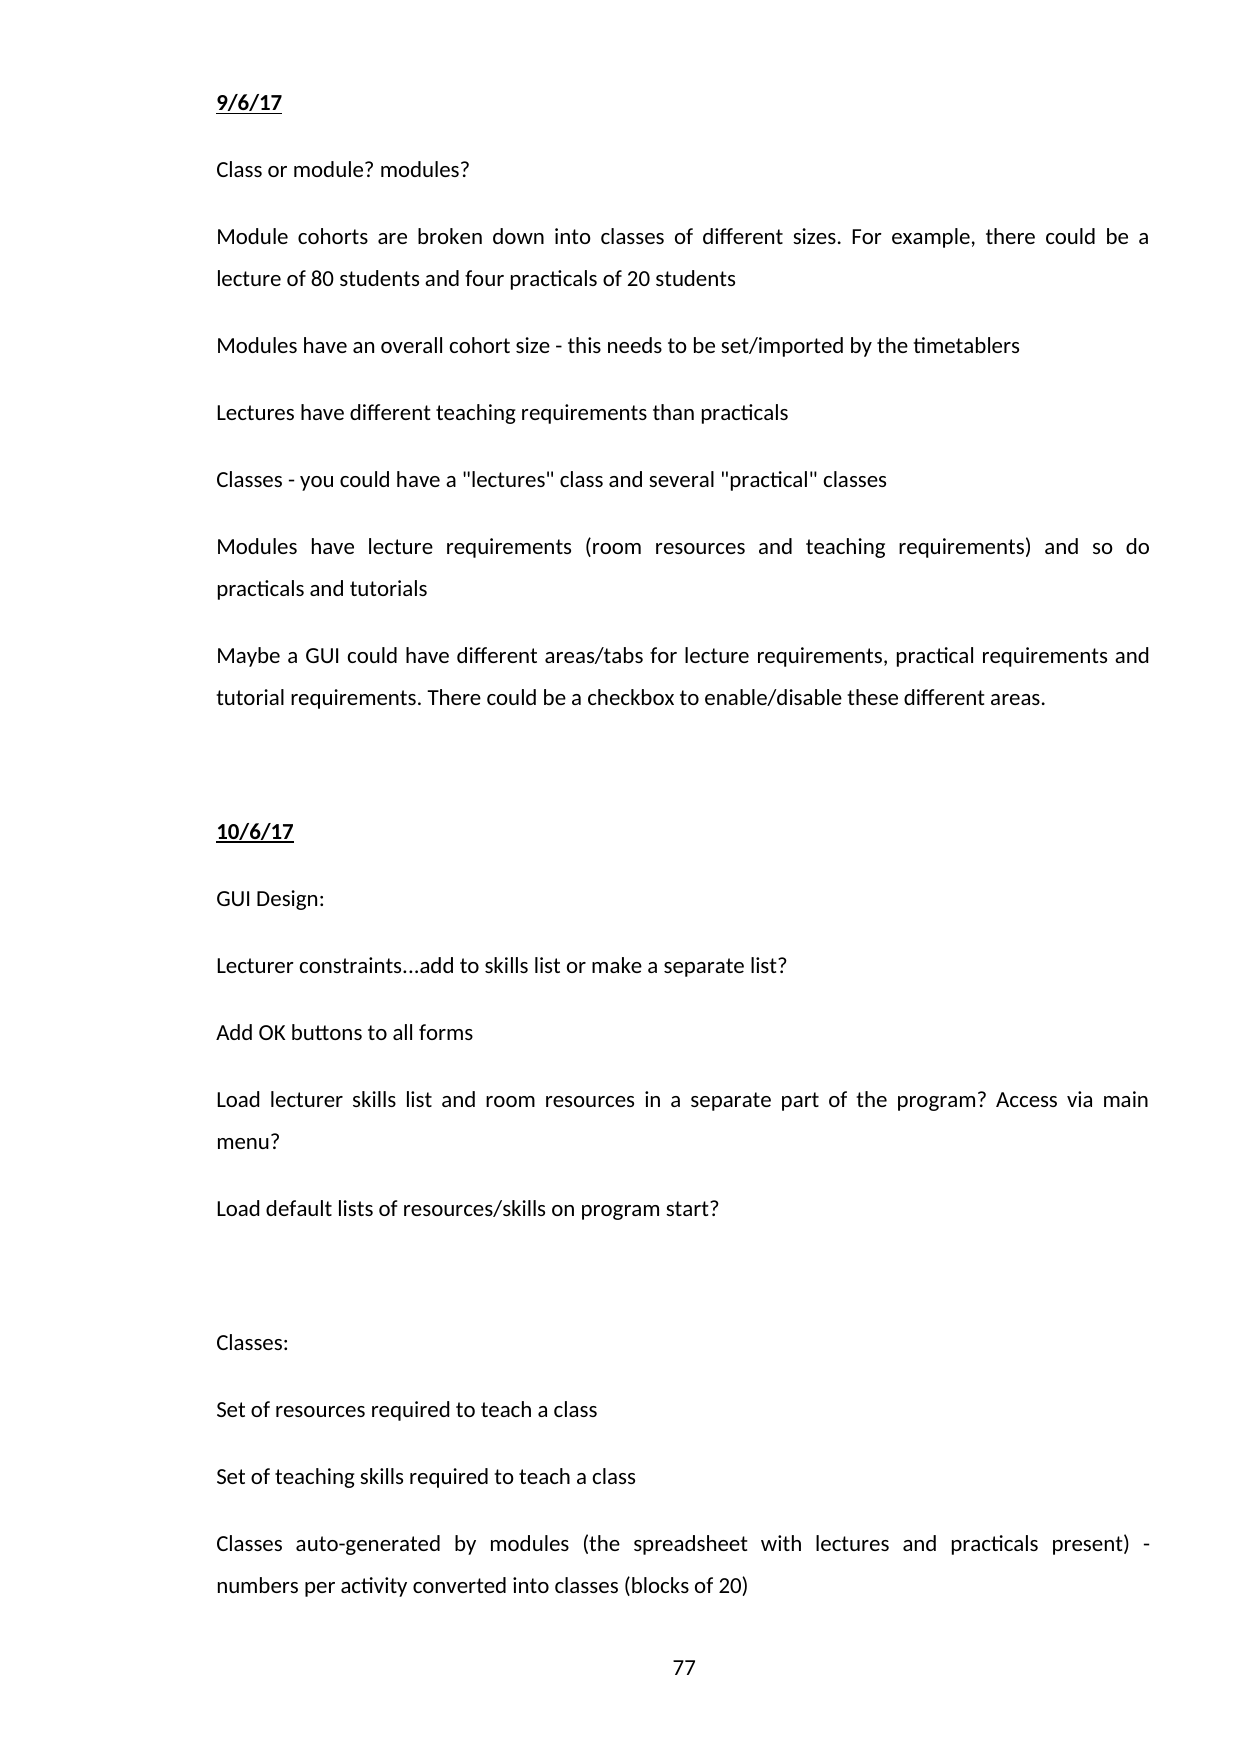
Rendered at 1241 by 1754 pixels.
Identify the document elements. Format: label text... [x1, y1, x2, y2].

text Classes: [216, 1328, 1152, 1356]
text Lectures have different teaching requirements than practicals [216, 398, 1152, 426]
text Load lecturer skills list and room resources in a separate part of the program? Access via main menu? [216, 1085, 1152, 1155]
text Classes auto-generated by modules (the spreadsheet with lectures and practicals present) - numbers per activity converted into classes (blocks of 20) [216, 1529, 1152, 1599]
text Modules have an overall cohort size - this needs to be set/imported by the timetablers [216, 331, 1152, 359]
text Lecturer constraints...add to skills list or make a separate list? [216, 951, 1152, 979]
text GUI Design: [216, 884, 1152, 912]
text Module cohorts are broken down into classes of different sizes. For example, there could be a lecture of 80 students and four practicals of 20 students [216, 222, 1152, 292]
text 10/6/17 [216, 817, 1152, 845]
text 9/6/17 [216, 88, 1152, 117]
text Maybe a GUI could have different areas/tabs for lecture requirements, practical requirements and tutorial requirements. There could be a checkbox to enable/disable these different areas. [216, 641, 1152, 711]
text Class or module? modules? [216, 156, 1152, 183]
text Modules have lecture requirements (room resources and teaching requirements) and so do practicals and tutorials [216, 532, 1152, 602]
text Set of teaching skills required to teach a class [216, 1462, 1152, 1490]
text Add OK buttons to all forms [216, 1018, 1152, 1046]
text Set of resources required to teach a class [216, 1395, 1152, 1423]
text Classes - you could have a "lectures" class and several "practical" classes [216, 465, 1152, 493]
text Load default lists of resources/skills on program start? [216, 1194, 1152, 1222]
